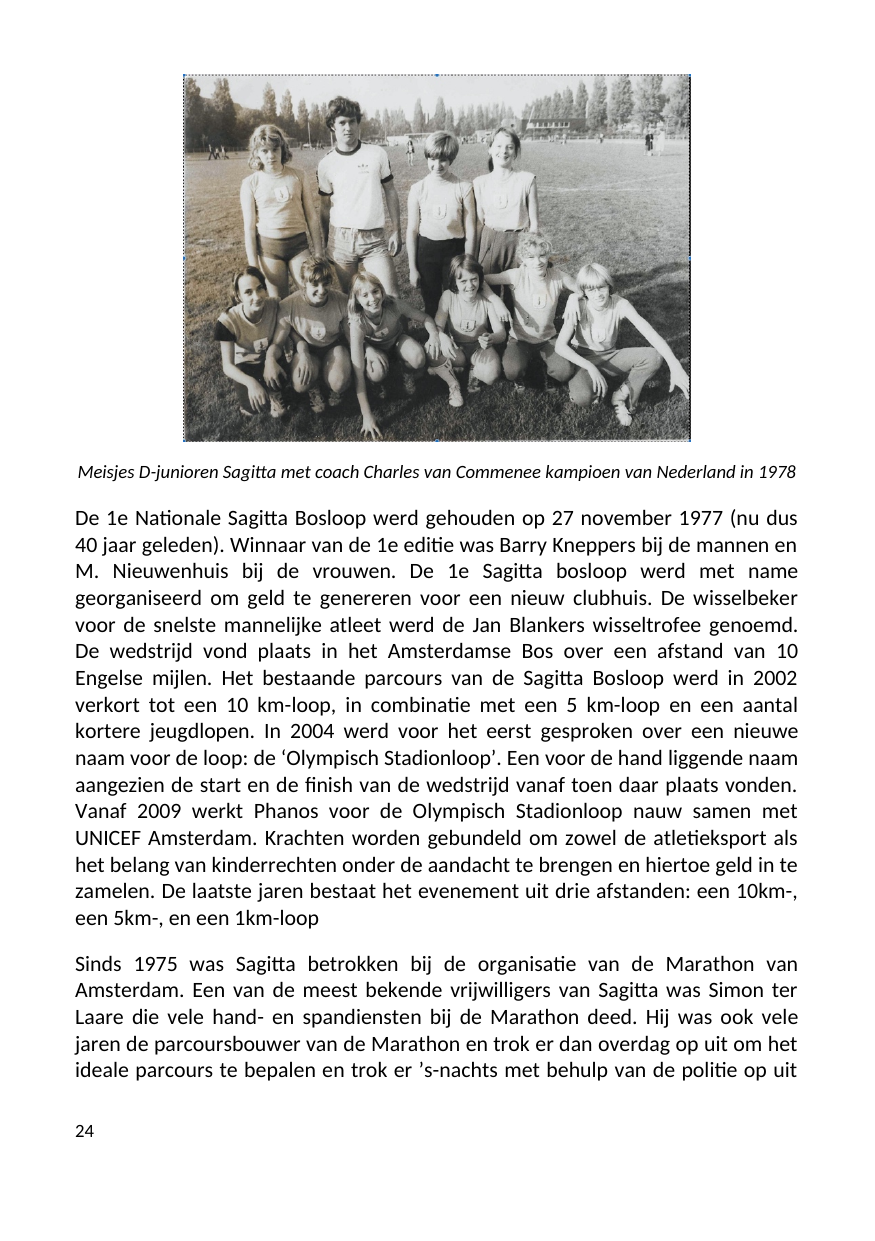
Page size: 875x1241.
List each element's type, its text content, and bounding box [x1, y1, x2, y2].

text Meisjes D-junioren Sagitta met coach Charles van Commenee kampioen van Nederland in 1978 [75, 461, 799, 483]
picture [183, 74, 691, 442]
text De 1e Nationale Sagitta Bosloop werd gehouden op 27 november 1977 (nu dus 40 jaar geleden). Winnaar van de 1e editie was Barry Kneppers bij de mannen en M. Nieuwenhuis bij de vrouwen. De 1e Sagitta bosloop werd met name georganiseerd om geld te genereren voor een nieuw clubhuis. De wisselbeker voor de snelste mannelijke atleet werd de Jan Blankers wisseltrofee genoemd. De wedstrijd vond plaats in het Amsterdamse Bos over een afstand van 10 Engelse mijlen. Het bestaande parcours van de Sagitta Bosloop werd in 2002 verkort tot een 10 km-loop, in combinatie met een 5 km-loop en een aantal kortere jeugdlopen. In 2004 werd voor het eerst gesproken over een nieuwe naam voor de loop: de ‘Olympisch Stadionloop’. Een voor de hand liggende naam aangezien de start en de finish van de wedstrijd vanaf toen daar plaats vonden. Vanaf 2009 werkt Phanos voor de Olympisch Stadionloop nauw samen met UNICEF Amsterdam. Krachten worden gebundeld om zowel de atletieksport als het belang van kinderrechten onder de aandacht te brengen en hiertoe geld in te zamelen. De laatste jaren bestaat het evenement uit drie afstanden: een 10km-, een 5km-, en een 1km-loop [75, 504, 799, 931]
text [75, 950, 799, 1083]
